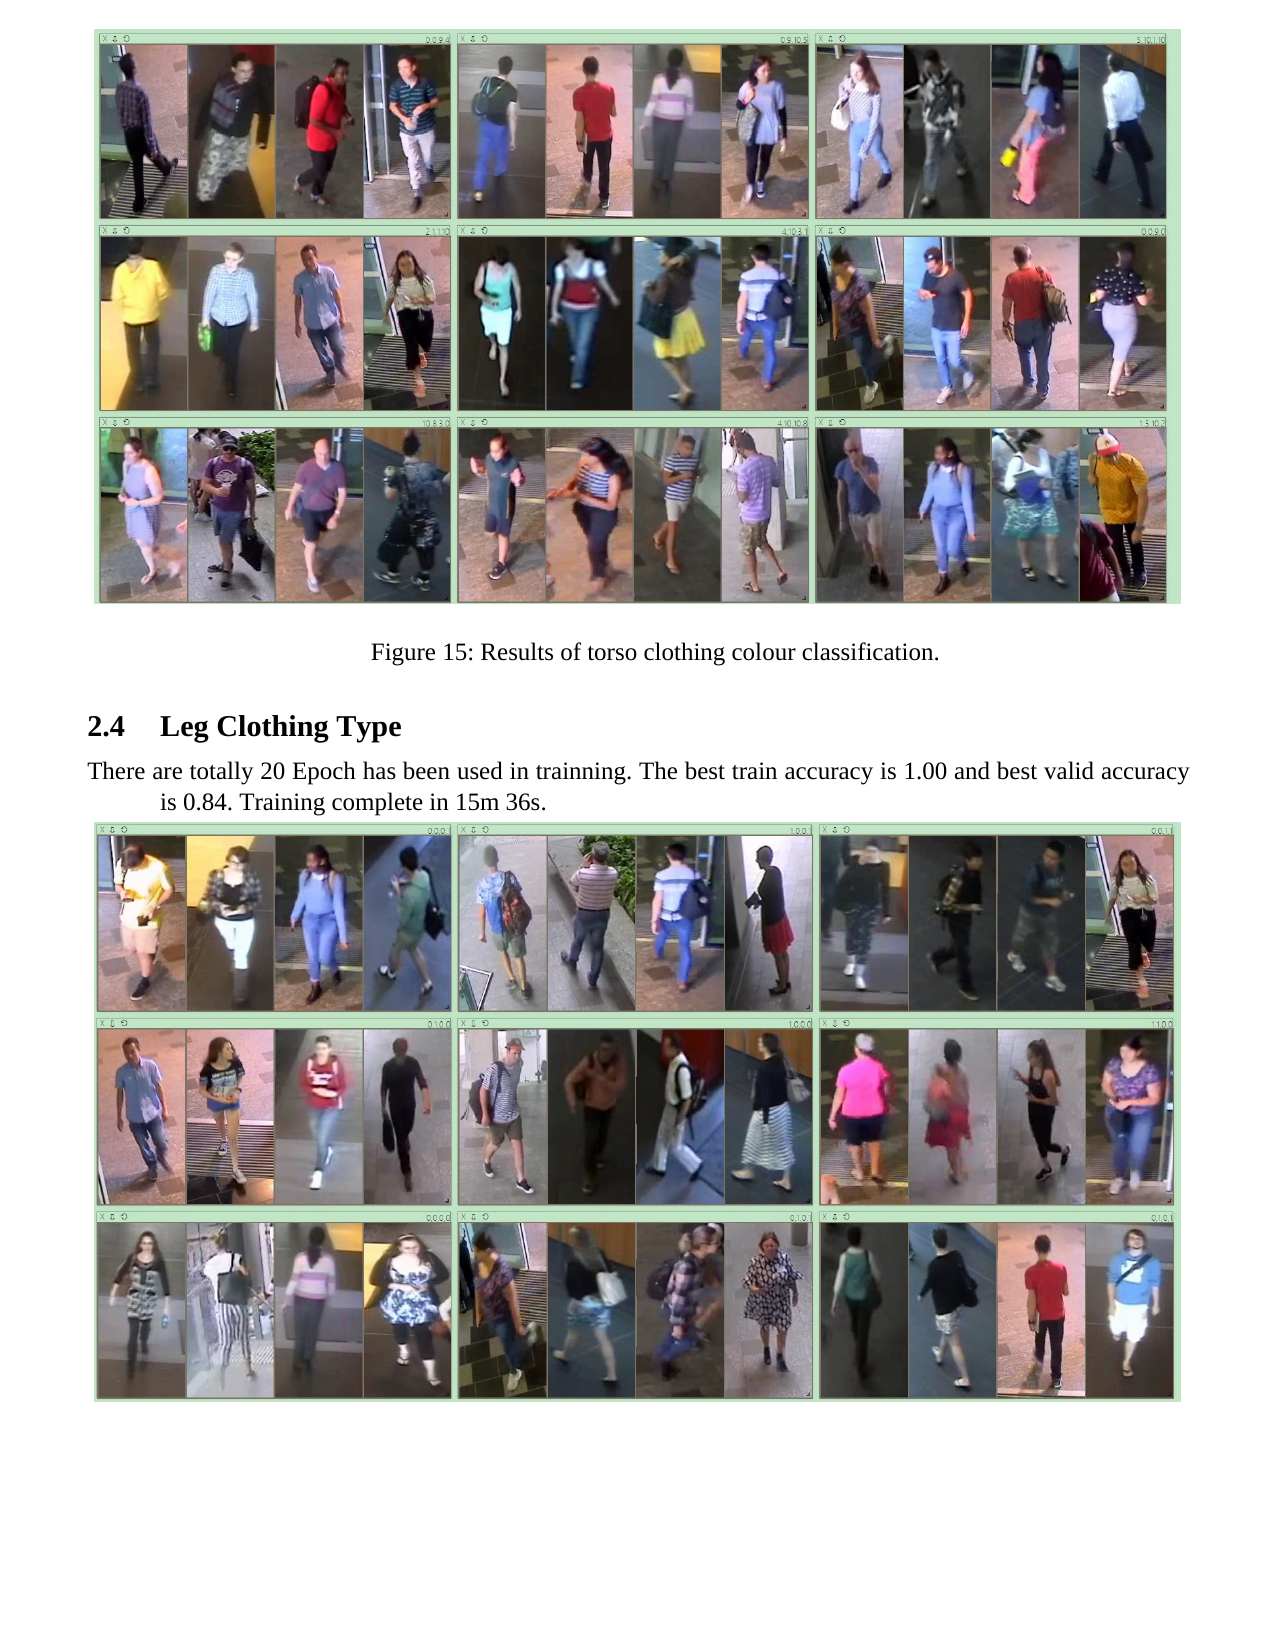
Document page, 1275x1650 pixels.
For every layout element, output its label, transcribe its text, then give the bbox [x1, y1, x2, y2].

picture [94, 822, 1181, 1402]
picture [94, 29, 1181, 604]
subtitle Leg Clothing Type [87, 708, 1191, 743]
text Figure 15: Results of torso clothing colour classification. [88, 637, 940, 666]
text There are totally 20 Epoch has been used in trainning. The best train accuracy is 1.00 and best valid accuracy is 0.84. Training complete in 15m 36s. [87, 756, 1191, 816]
